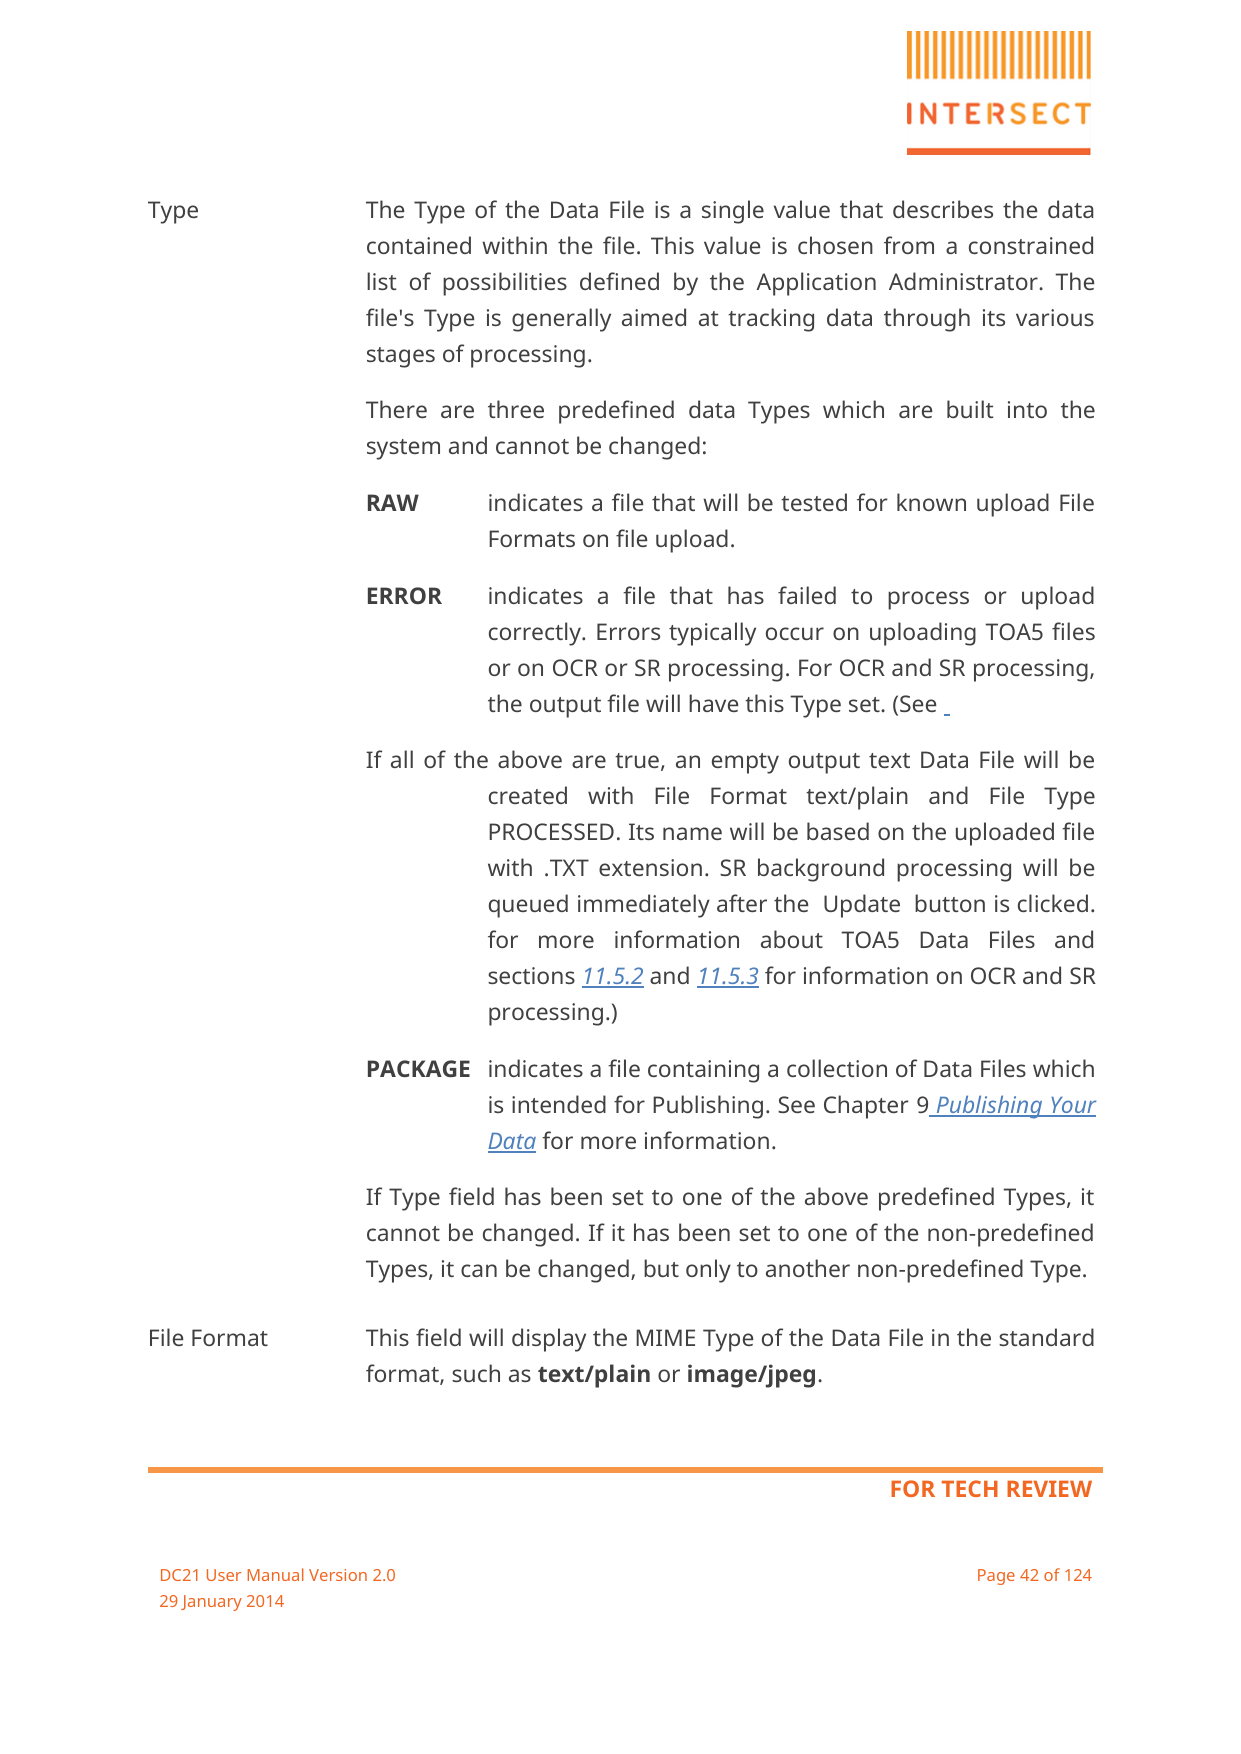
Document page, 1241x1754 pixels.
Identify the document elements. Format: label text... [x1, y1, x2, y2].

table_cell The Type of the Data File is a single value that describes the data contained within the file. This value is chosen from a constrained list of possibilities defined by the Application Administrator. The file's Type is generally aimed at tracking data through its various stages of processing. There are three predefined data Types which are built into the system and cannot be changed: RAW indicates a file that will be tested for known upload File Formats on file upload. ERROR indicates a file that has failed to process or upload correctly. Errors typically occur on uploading TOA5 files or on OCR or SR processing. For OCR and SR processing, the output file will have this Type set. (See If all of the above are true, an empty output text Data File will be created with File Format text/plain and File Type PROCESSED. Its name will be based on the uploaded file with .TXT extension. SR background processing will be queued immediately after the Update button is clicked. Uploading RAW TOA5 Data Files for more information about TOA5 Data Files and sections and for information on OCR and SR processing.) PACKAGE indicates a file containing a collection of Data Files which is intended for Publishing. See Chapter for more information. If Type field has been set to one of the above predefined Types, it cannot be changed. If it has been set to one of the non-predefined Types, it can be changed, but only to another non-predefined Type. [354, 181, 1107, 1309]
table_cell Type [136, 181, 354, 1309]
picture [905, 29, 1093, 157]
table_cell File Format [136, 1309, 354, 1413]
